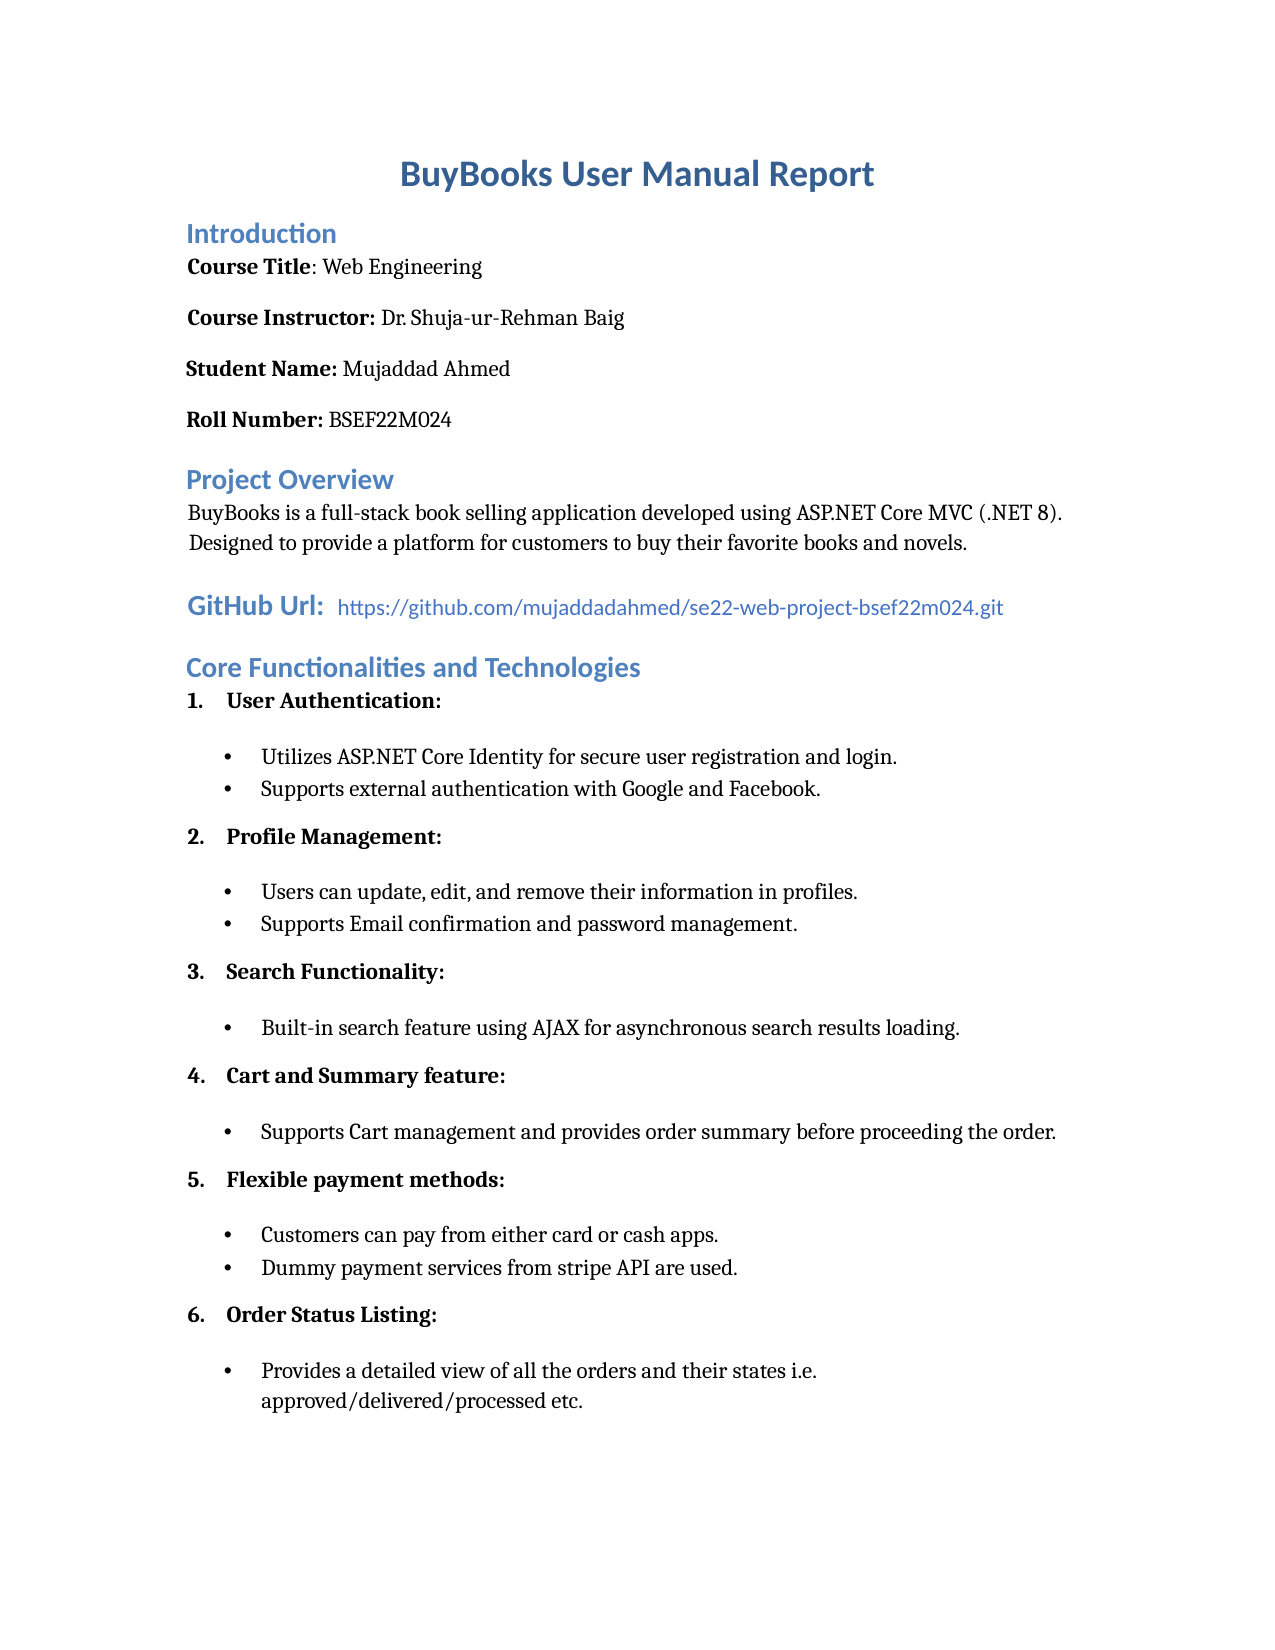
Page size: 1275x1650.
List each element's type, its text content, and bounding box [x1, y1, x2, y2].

text Roll Number: BSEF22M024 [186, 406, 1106, 433]
list Flexible payment methods: [187, 1166, 1106, 1193]
list User Authentication: [187, 688, 1106, 714]
list Order Status Listing: [187, 1302, 1106, 1328]
list Profile Management: [187, 823, 1106, 850]
list Dummy payment services from stripe API are used. [223, 1253, 1106, 1281]
subtitle Core Functionalities and Technologies [186, 649, 1106, 685]
subtitle Project Overview [186, 461, 1106, 497]
list Cart and Summary feature: [187, 1063, 1106, 1089]
list Utilizes ASP.NET Core Identity for secure user registration and login. [223, 743, 1106, 770]
text BuyBooks User Manual Report [187, 150, 1088, 196]
list Supports external authentication with Google and Facebook. [223, 775, 1106, 802]
list Supports Cart management and provides order summary before proceeding the order. [223, 1118, 1106, 1145]
list Search Functionality: [187, 959, 1106, 986]
list Users can update, edit, and remove their information in profiles. [223, 878, 1106, 906]
text BuyBooks is a full-stack book selling application developed using ASP.NET Core MVC (.NET 8). Designed to provide a platform for customers to buy their favorite books and novels. [187, 500, 1106, 556]
list Supports Email confirmation and password management. [223, 910, 1106, 938]
list Built-in search feature using AJAX for asynchronous search results loading. [223, 1014, 1106, 1041]
text Student Name: Mujaddad Ahmed [186, 356, 1106, 382]
list Provides a detailed view of all the orders and their states i.e. approved/delivered/processed etc. [223, 1357, 1106, 1414]
text GitHub Url: https://github.com/mujaddadahmed/se22-web-project-bsef22m024.git [187, 587, 1106, 623]
text Course Instructor: Dr. Shuja-ur-Rehman Baig [187, 305, 1106, 331]
text Course Title: Web Engineering [187, 254, 1106, 280]
list Customers can pay from either card or cash apps. [223, 1221, 1106, 1248]
subtitle Introduction [186, 216, 1106, 251]
